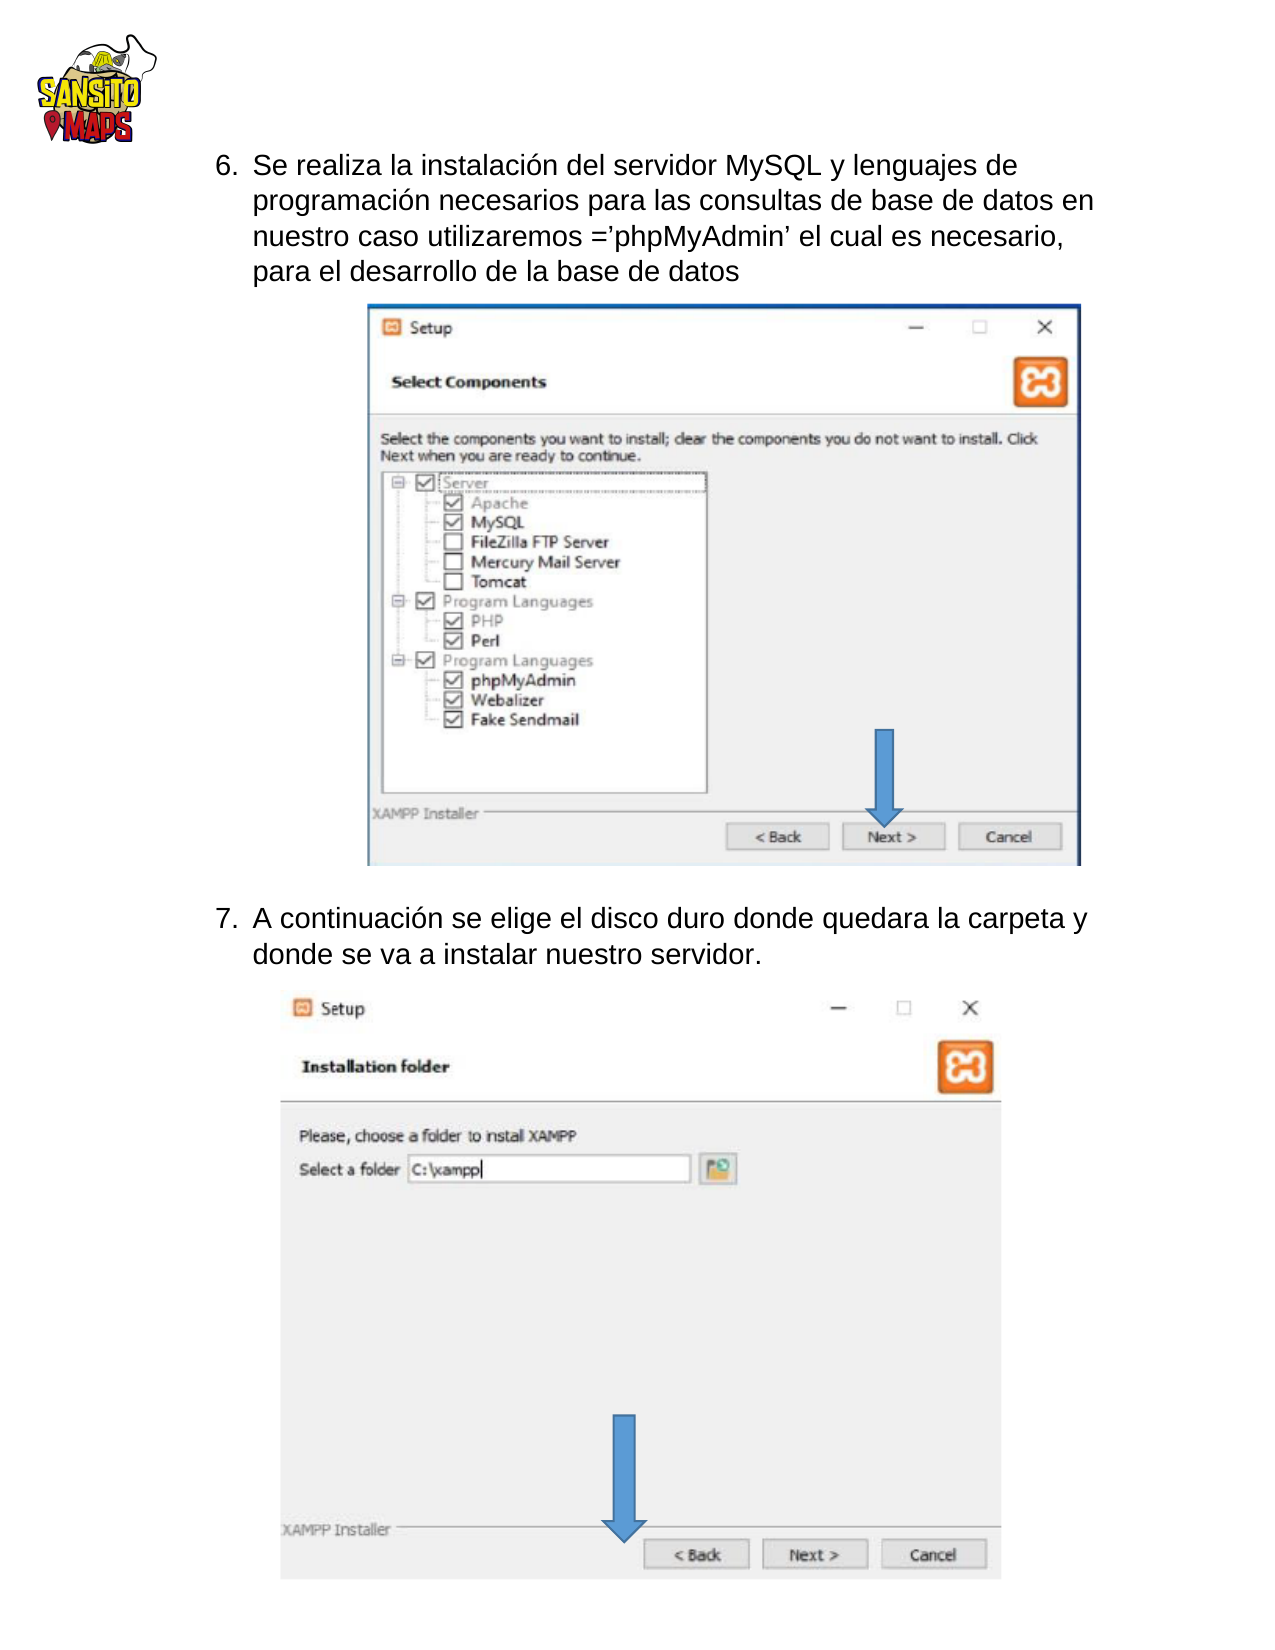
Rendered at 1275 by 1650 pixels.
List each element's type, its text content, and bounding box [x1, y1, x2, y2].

list A continuación se elige el disco duro donde quedara la carpeta y donde se va a instalar nuestro servidor. [215, 901, 1098, 970]
list Se realiza la instalación del servidor MySQL y lenguajes de programación necesarios para las consultas de base de datos en nuestro caso utilizaremos =’phpMyAdmin’ el cual es necesario, para el desarrollo de la base de datos [215, 148, 1098, 288]
picture [367, 302, 1082, 866]
picture [273, 990, 1002, 1581]
picture [35, 33, 158, 145]
